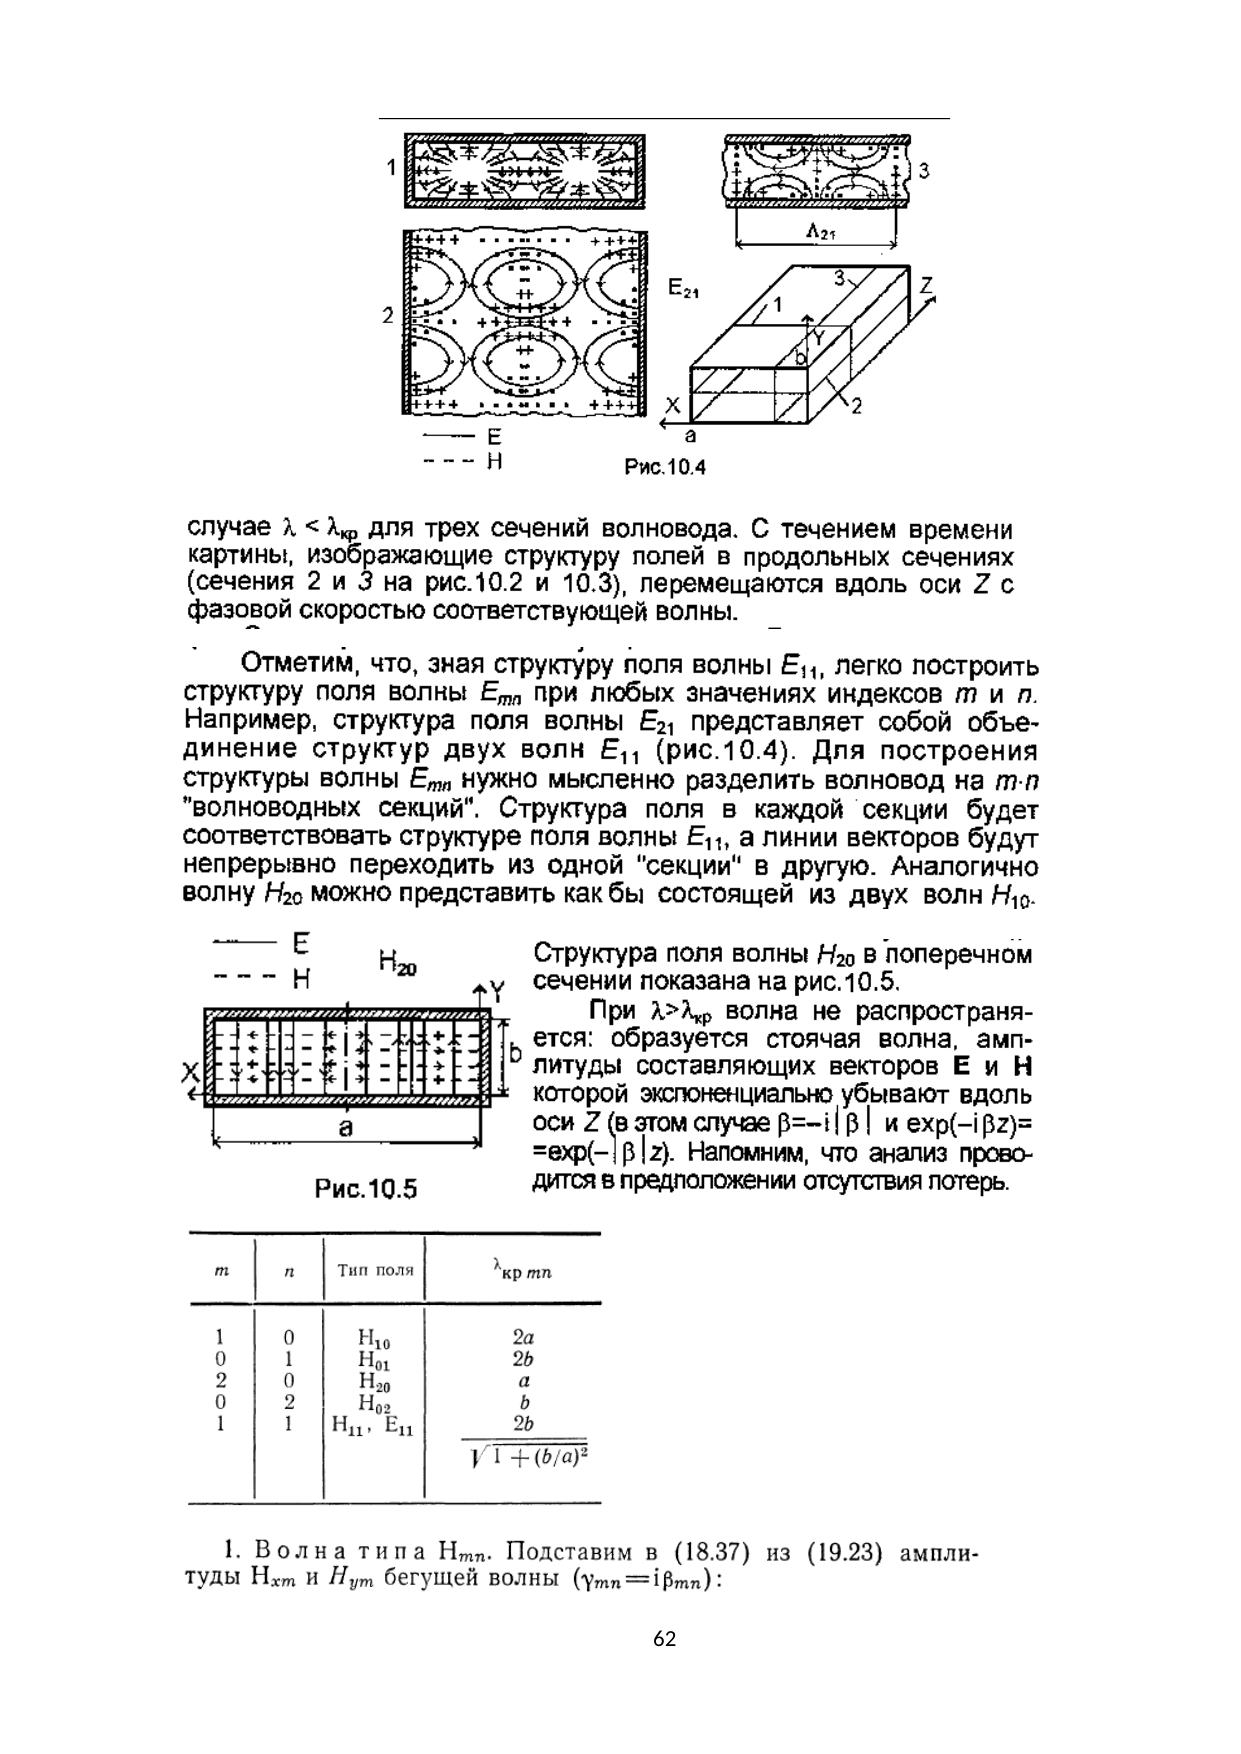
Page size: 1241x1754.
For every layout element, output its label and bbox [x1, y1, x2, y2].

picture [378, 118, 951, 487]
picture [177, 505, 1023, 629]
picture [177, 647, 1039, 909]
picture [177, 1531, 984, 1598]
picture [177, 927, 1039, 1209]
picture [177, 1227, 618, 1513]
